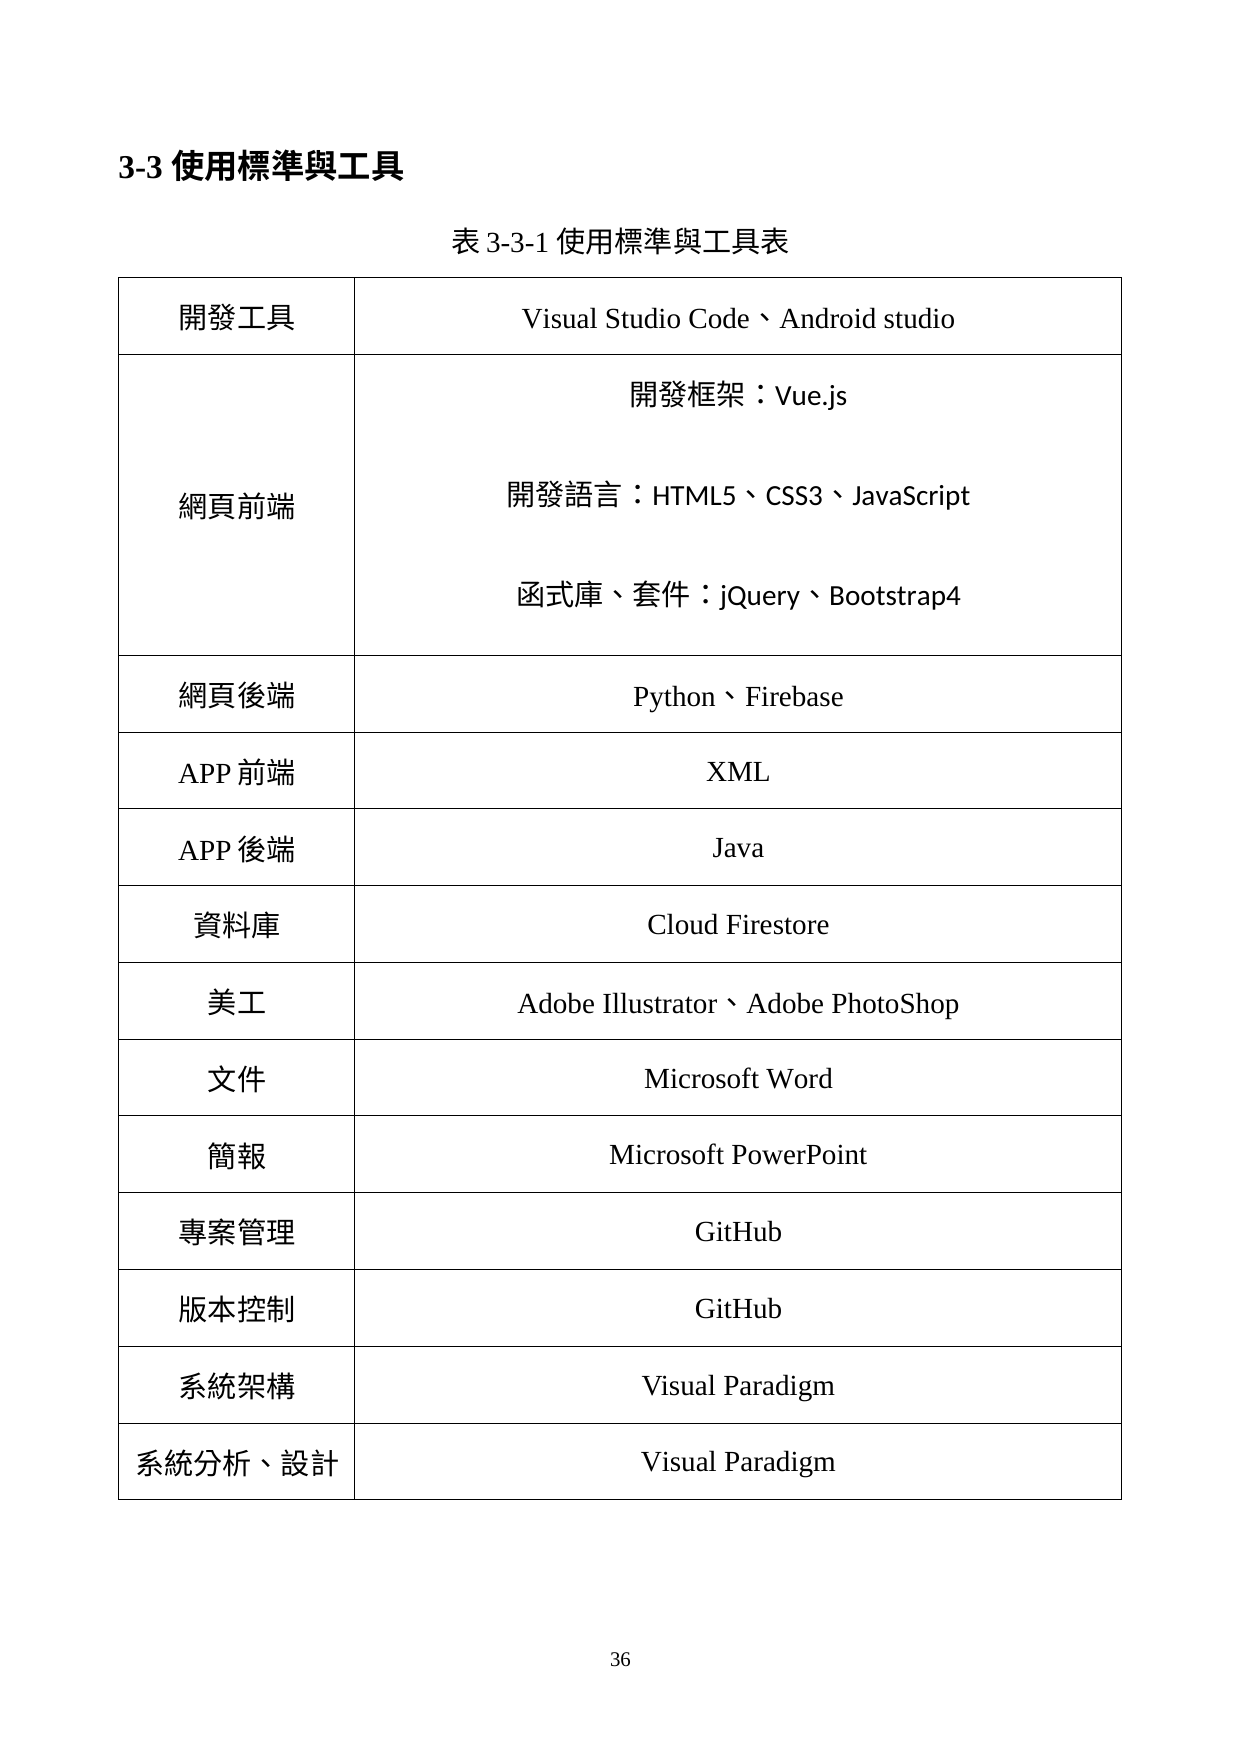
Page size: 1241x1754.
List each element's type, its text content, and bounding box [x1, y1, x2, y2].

table_header Visual Studio Code、Android studio [355, 278, 1121, 354]
table_cell 網頁後端 [119, 656, 354, 732]
subtitle 3-3 使用標準與工具 [118, 127, 1122, 202]
table_cell Adobe Illustrator、Adobe PhotoShop [355, 963, 1121, 1039]
table_cell 版本控制 [119, 1270, 354, 1346]
table_cell APP前端 [119, 733, 354, 808]
table_cell Visual Paradigm [355, 1347, 1121, 1422]
table_cell 系統架構 [119, 1347, 354, 1422]
table_cell Cloud Firestore [355, 886, 1121, 962]
table_cell 資料庫 [119, 886, 354, 962]
table_cell 網頁前端 [119, 355, 354, 655]
table_cell Microsoft Word [355, 1040, 1121, 1115]
table_cell 文件 [119, 1040, 354, 1115]
table_cell 美工 [119, 963, 354, 1039]
table_cell Java [355, 809, 1121, 885]
table_cell Microsoft PowerPoint [355, 1116, 1121, 1192]
table_cell GitHub [355, 1193, 1121, 1269]
table_cell Visual Paradigm [355, 1424, 1121, 1499]
table_cell Python、Firebase [355, 656, 1121, 732]
table_cell 簡報 [119, 1116, 354, 1192]
table_cell 開發框架：Vue.js 開發語言：HTML5、CSS3、JavaScript 函式庫、套件：jQuery、Bootstrap4 [355, 355, 1121, 655]
table_cell XML [355, 733, 1121, 808]
table_cell GitHub [355, 1270, 1121, 1346]
table_cell APP後端 [119, 809, 354, 885]
table_cell 專案管理 [119, 1193, 354, 1269]
table_header 開發工具 [119, 278, 354, 354]
subtitle 表3-3-1 使用標準與工具表 [118, 202, 1122, 277]
table_cell 系統分析、設計 [119, 1424, 354, 1499]
